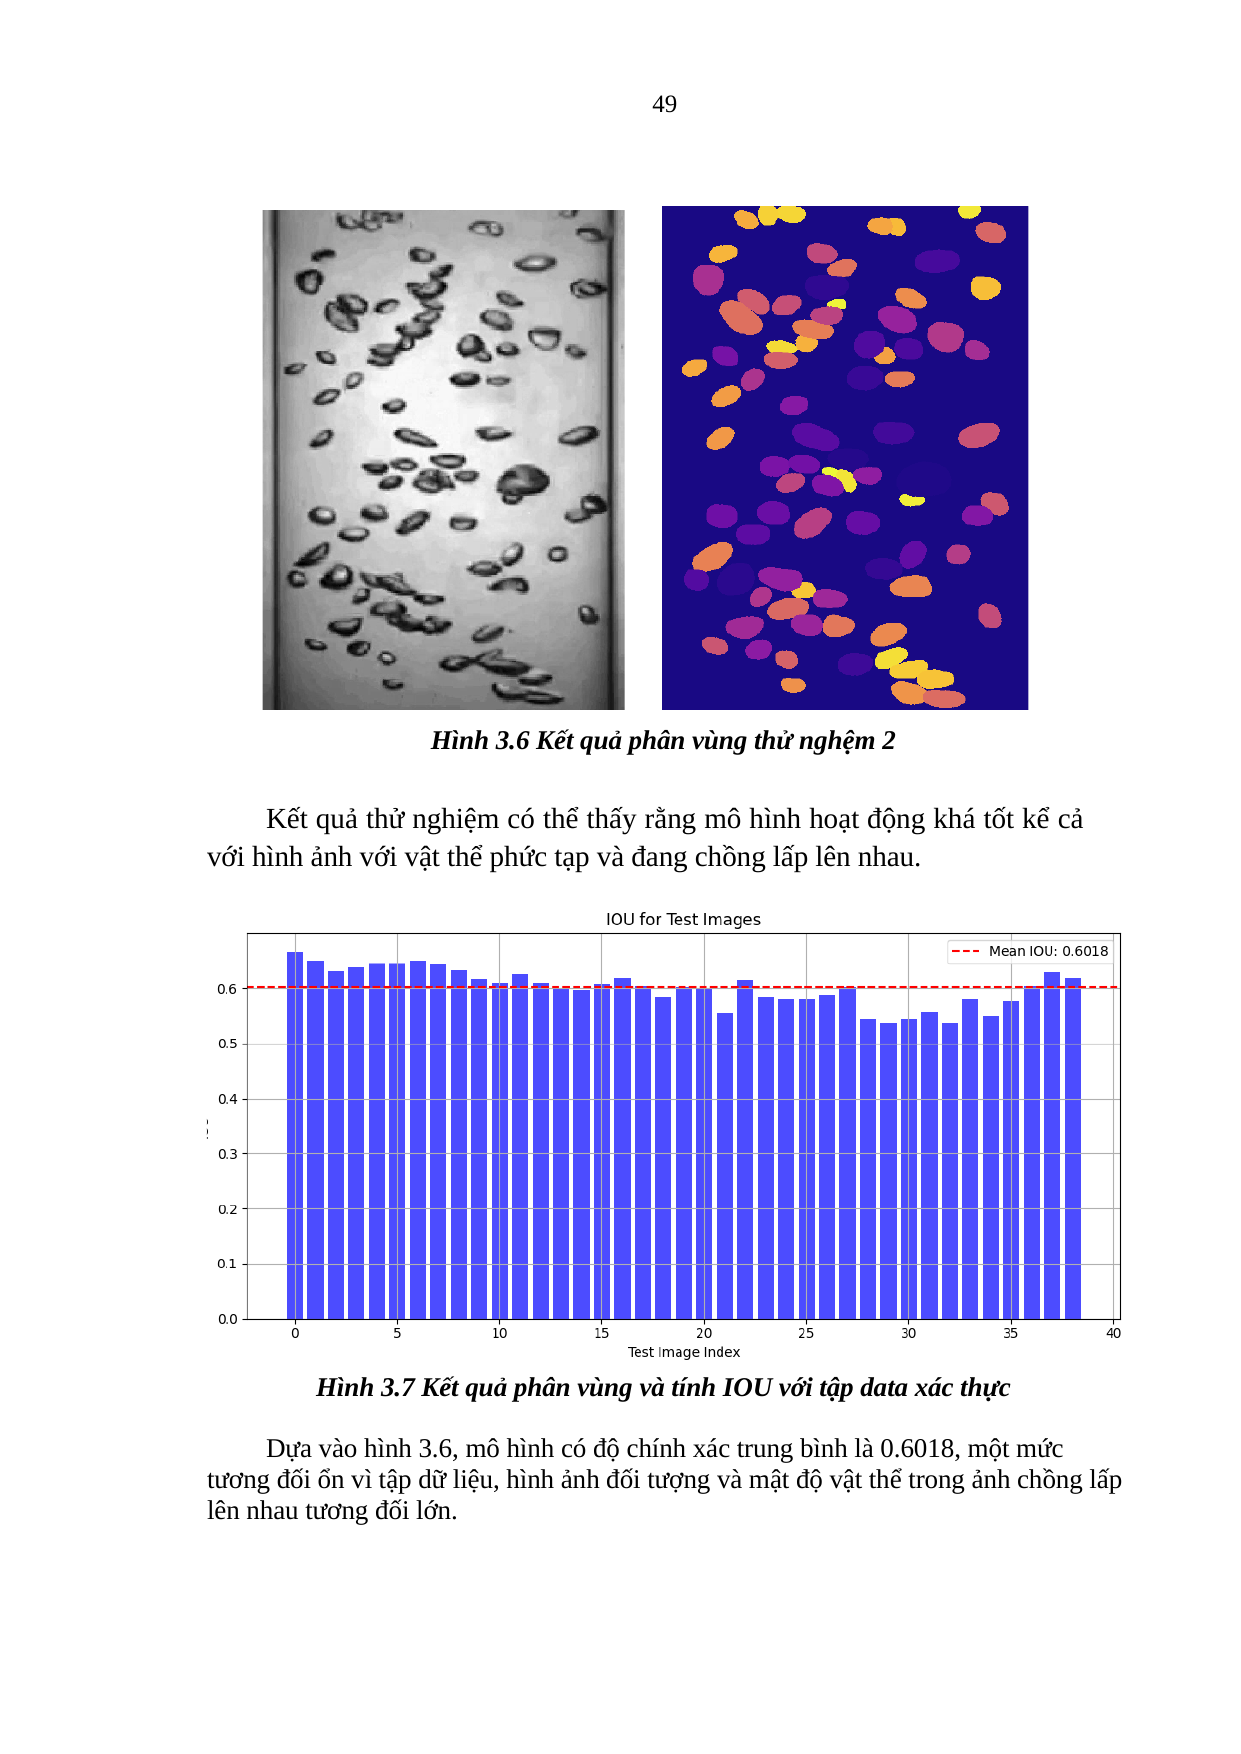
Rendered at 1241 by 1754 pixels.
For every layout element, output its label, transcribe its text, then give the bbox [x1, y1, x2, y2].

text Hình 3.6 Kết quả phân vùng thử nghệm 2 [207, 724, 1122, 755]
picture [206, 903, 1133, 1367]
text Kết quả thử nghiệm có thể thấy rằng mô hình hoạt động khá tốt kể cả với hình ảnh với vật thể phức tạp và đang chồng lấp lên nhau. [207, 801, 1084, 873]
picture [262, 210, 625, 710]
picture [662, 206, 1029, 710]
text Dựa vào hình 3.6, mô hình có độ chính xác trung bình là 0.6018, một mức tương đối ổn vì tập dữ liệu, hình ảnh đối tượng và mật độ vật thể trong ảnh chồng lấp lên nhau tương đối lớn. [207, 1432, 1122, 1525]
text Hình 3.7 Kết quả phân vùng và tính IOU với tập data xác thực [207, 1371, 1122, 1402]
